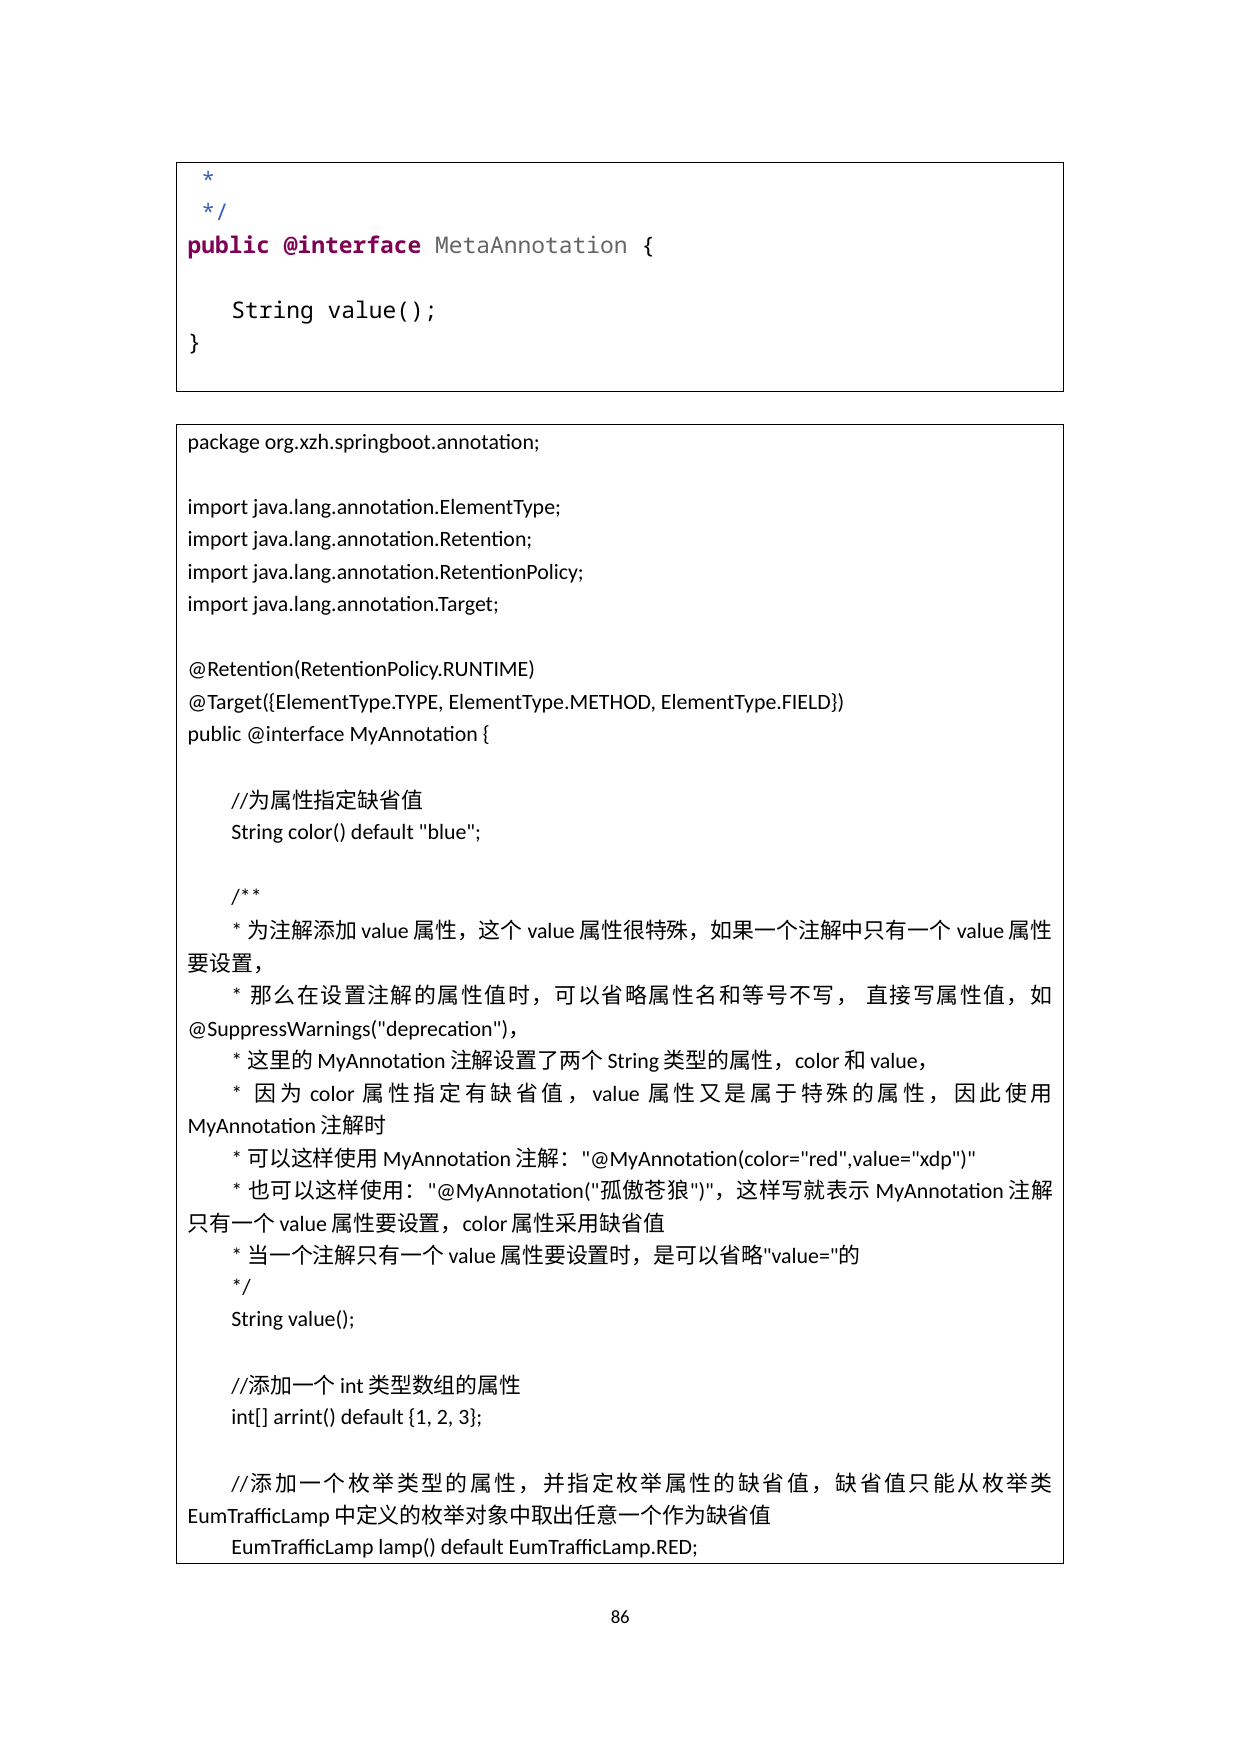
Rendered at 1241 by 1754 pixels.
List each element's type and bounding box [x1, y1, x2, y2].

table_header [177, 425, 1063, 1563]
table_header [177, 163, 1063, 391]
